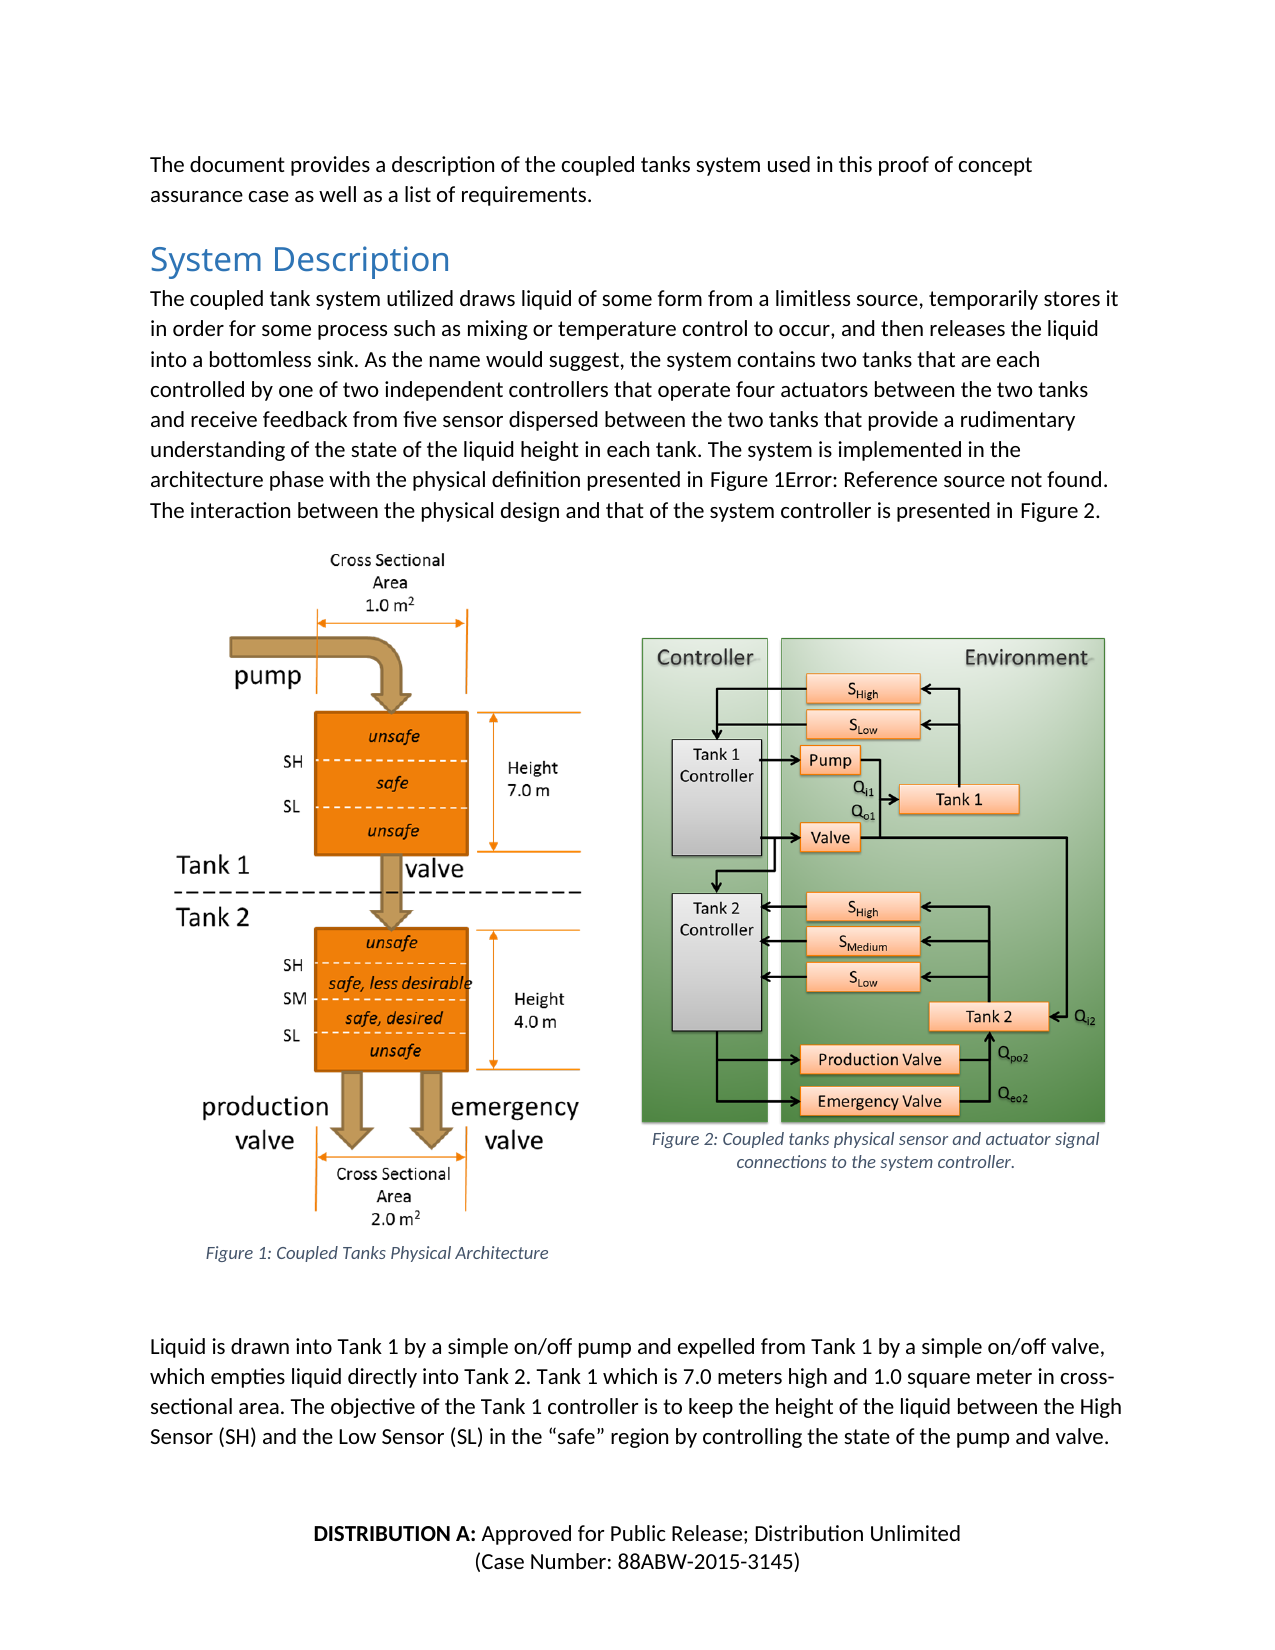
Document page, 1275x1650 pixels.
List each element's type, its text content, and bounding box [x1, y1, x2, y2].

picture [626, 633, 1125, 1127]
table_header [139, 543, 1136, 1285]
picture [158, 542, 596, 1242]
text Liquid is drawn into Tank 1 by a simple on/off pump and expelled from Tank 1 by a simple on/off valve, which empties liquid directly into Tank 2. Tank 1 which is 7.0 meters high and 1.0 square meter in cross-sectional area. The objective of the Tank 1 controller is to keep the height of the liquid between the High Sensor (SH) and the Low Sensor (SL) in the “safe” region by controlling the state of the pump and valve. [150, 1332, 1125, 1450]
subtitle System Description [150, 235, 1125, 281]
text The document provides a description of the coupled tanks system used in this proof of concept assurance case as well as a list of requirements. [150, 150, 1125, 208]
